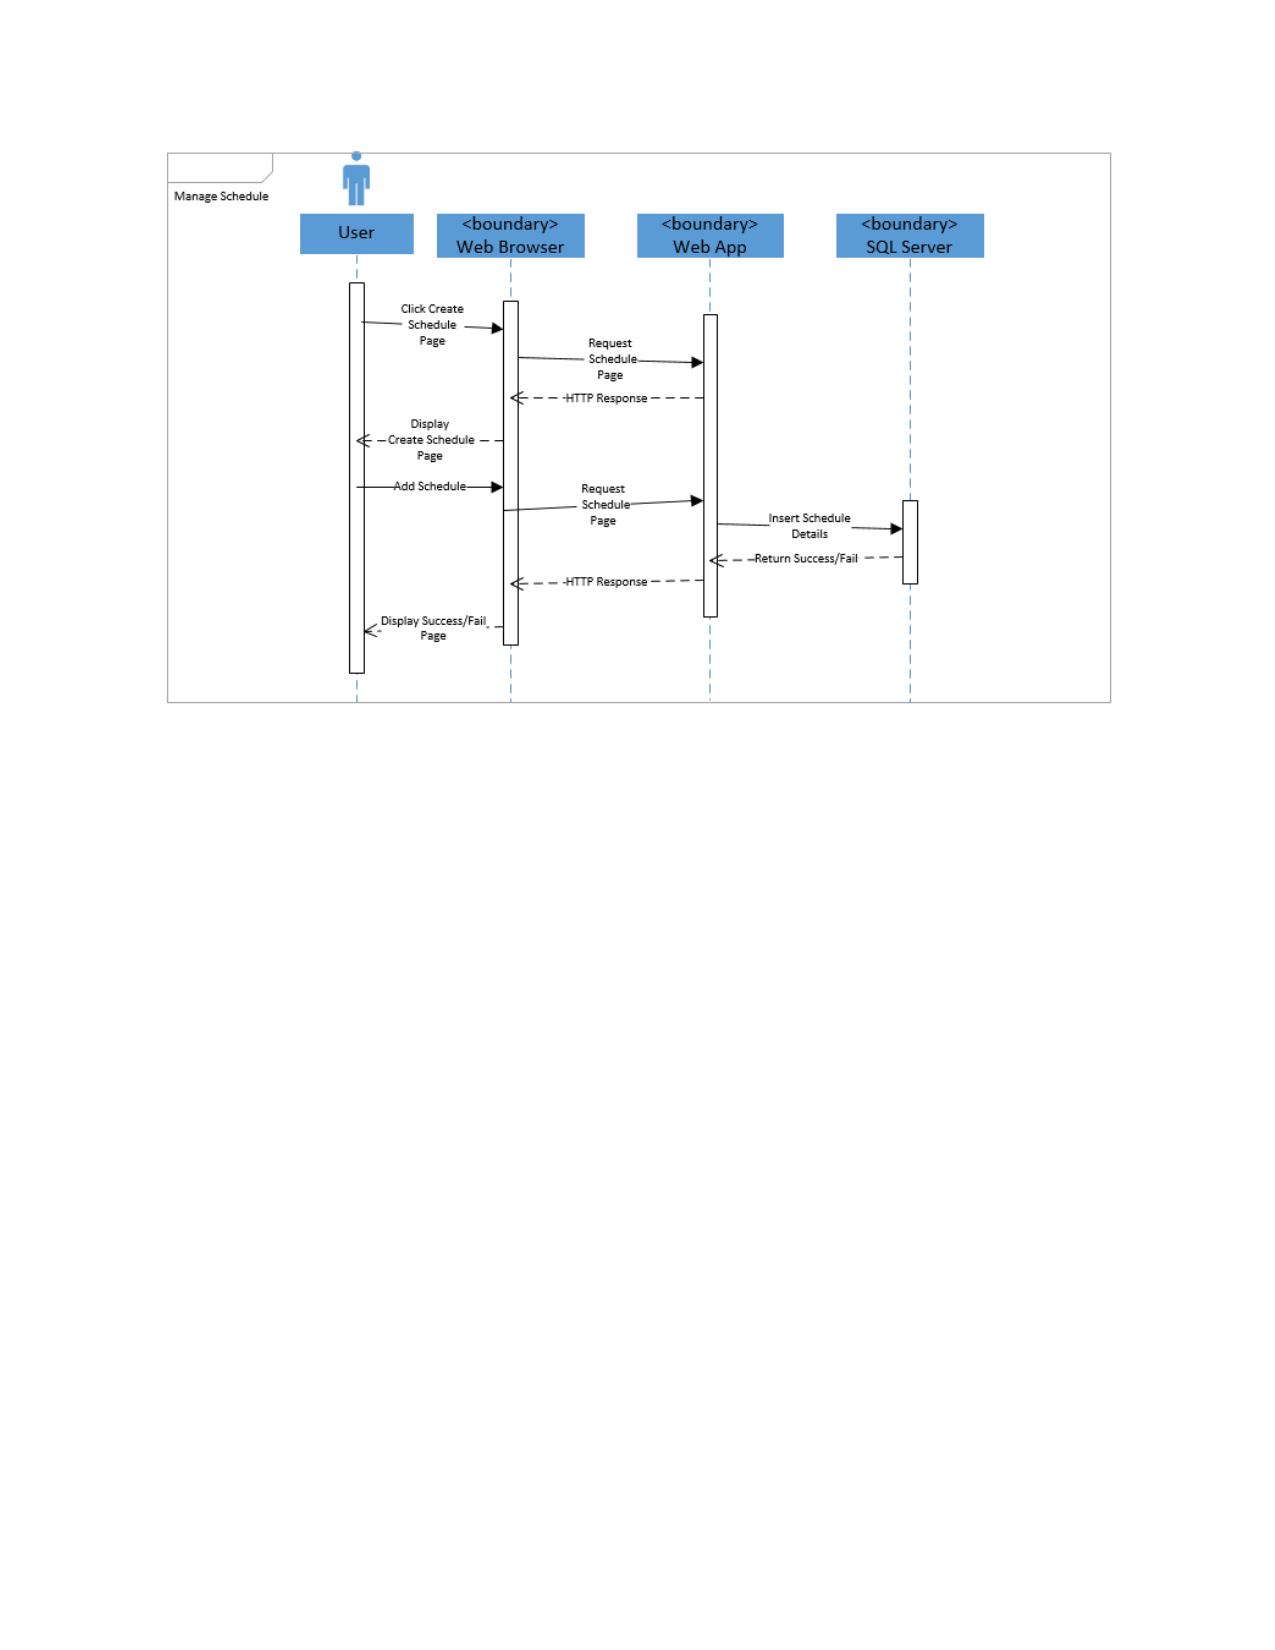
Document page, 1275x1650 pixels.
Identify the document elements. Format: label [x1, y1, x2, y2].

picture [150, 150, 1125, 718]
